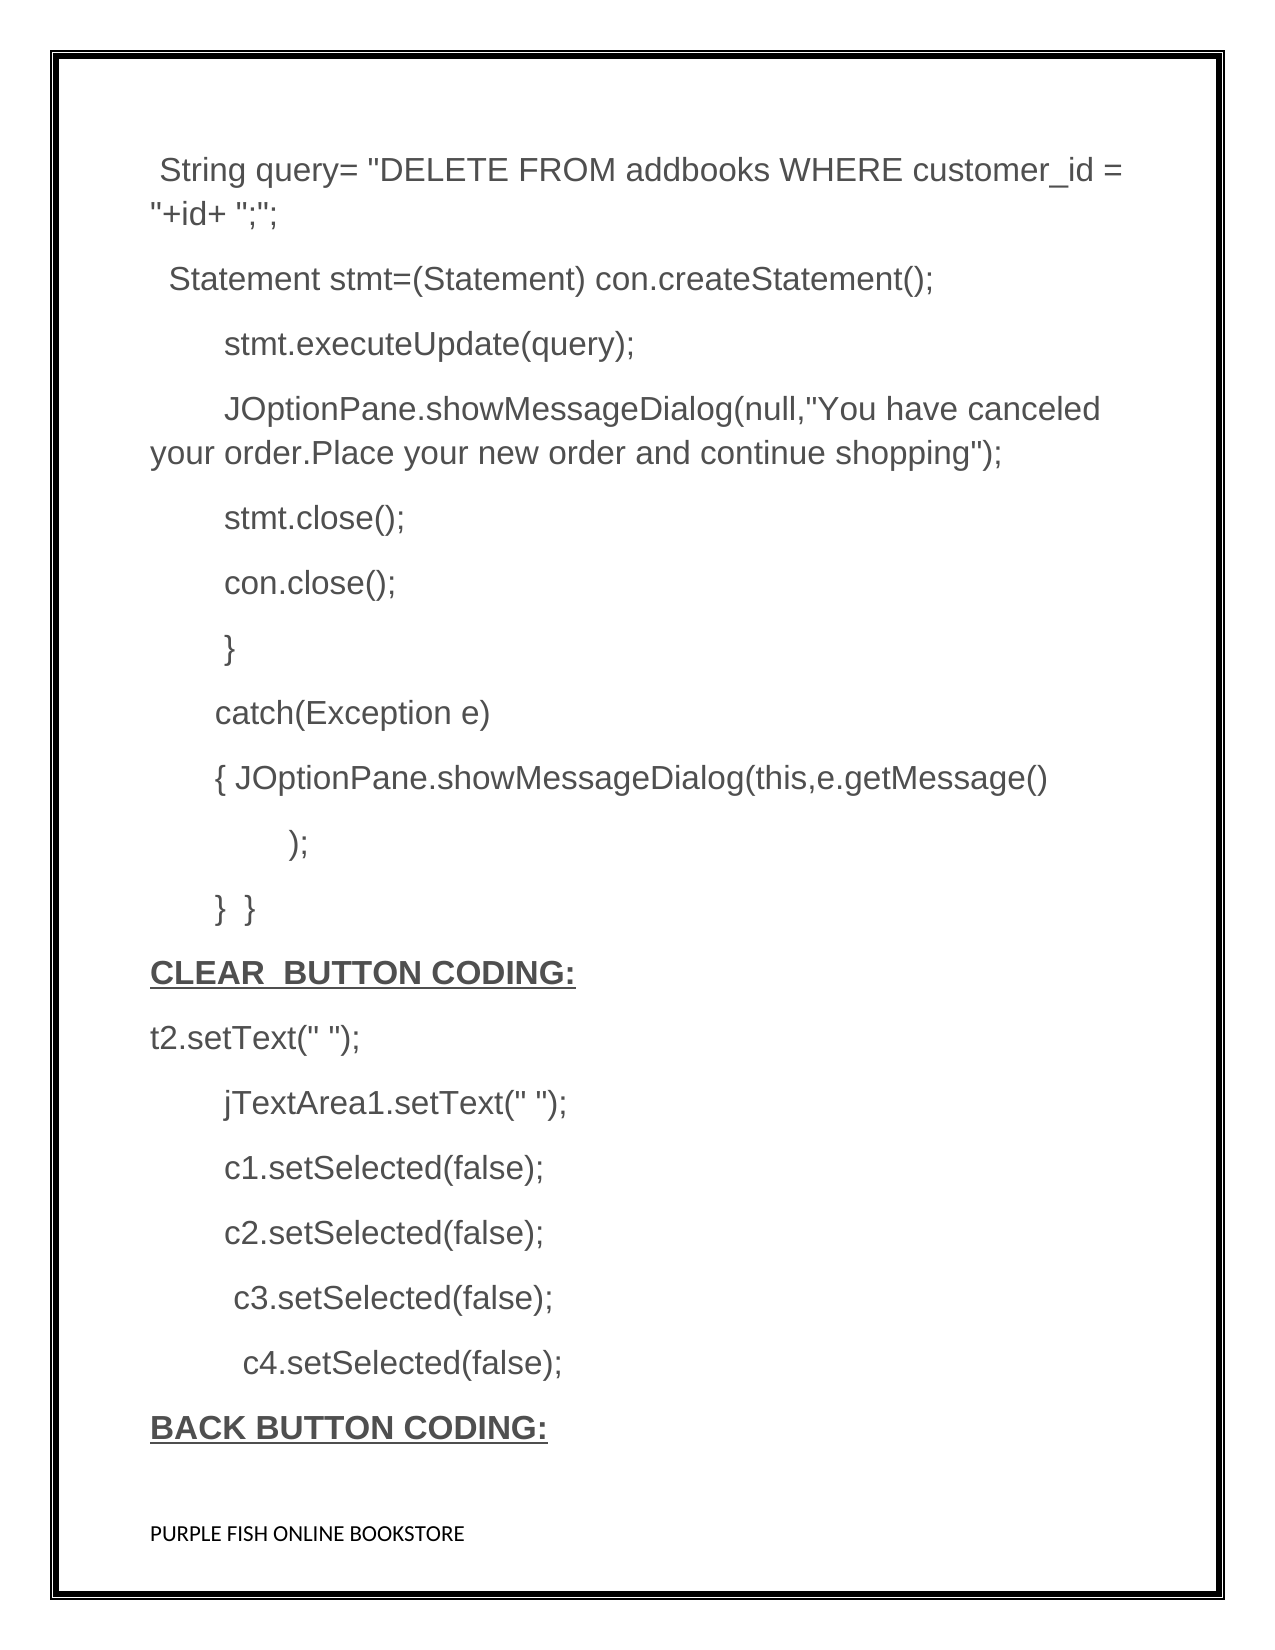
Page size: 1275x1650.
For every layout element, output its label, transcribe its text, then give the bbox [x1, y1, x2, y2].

text Statement stmt=(Statement) con.createStatement(); [150, 259, 1125, 298]
text c3.setSelected(false); [150, 1278, 1125, 1317]
text stmt.executeUpdate(query); [150, 324, 1125, 363]
text CLEAR BUTTON CODING: [150, 953, 1125, 992]
text c4.setSelected(false); [150, 1343, 1125, 1382]
text con.close(); [150, 563, 1125, 602]
text t2.setText(" "); [150, 1018, 1125, 1057]
text ); [150, 823, 1125, 862]
text { JOptionPane.showMessageDialog(this,e.getMessage() [150, 758, 1125, 797]
text JOptionPane.showMessageDialog(null,"You have canceled your order.Place your new order and continue shopping"); [150, 389, 1125, 472]
text } [150, 628, 1125, 667]
text c1.setSelected(false); [150, 1148, 1125, 1187]
text stmt.close(); [150, 498, 1125, 537]
text String query= "DELETE FROM addbooks WHERE customer_id = "+id+ ";"; [150, 150, 1125, 233]
text BACK BUTTON CODING: [150, 1408, 1125, 1447]
text catch(Exception e) [150, 693, 1125, 732]
text jTextArea1.setText(" "); [150, 1083, 1125, 1122]
text c2.setSelected(false); [150, 1213, 1125, 1252]
text } } [150, 888, 1125, 927]
